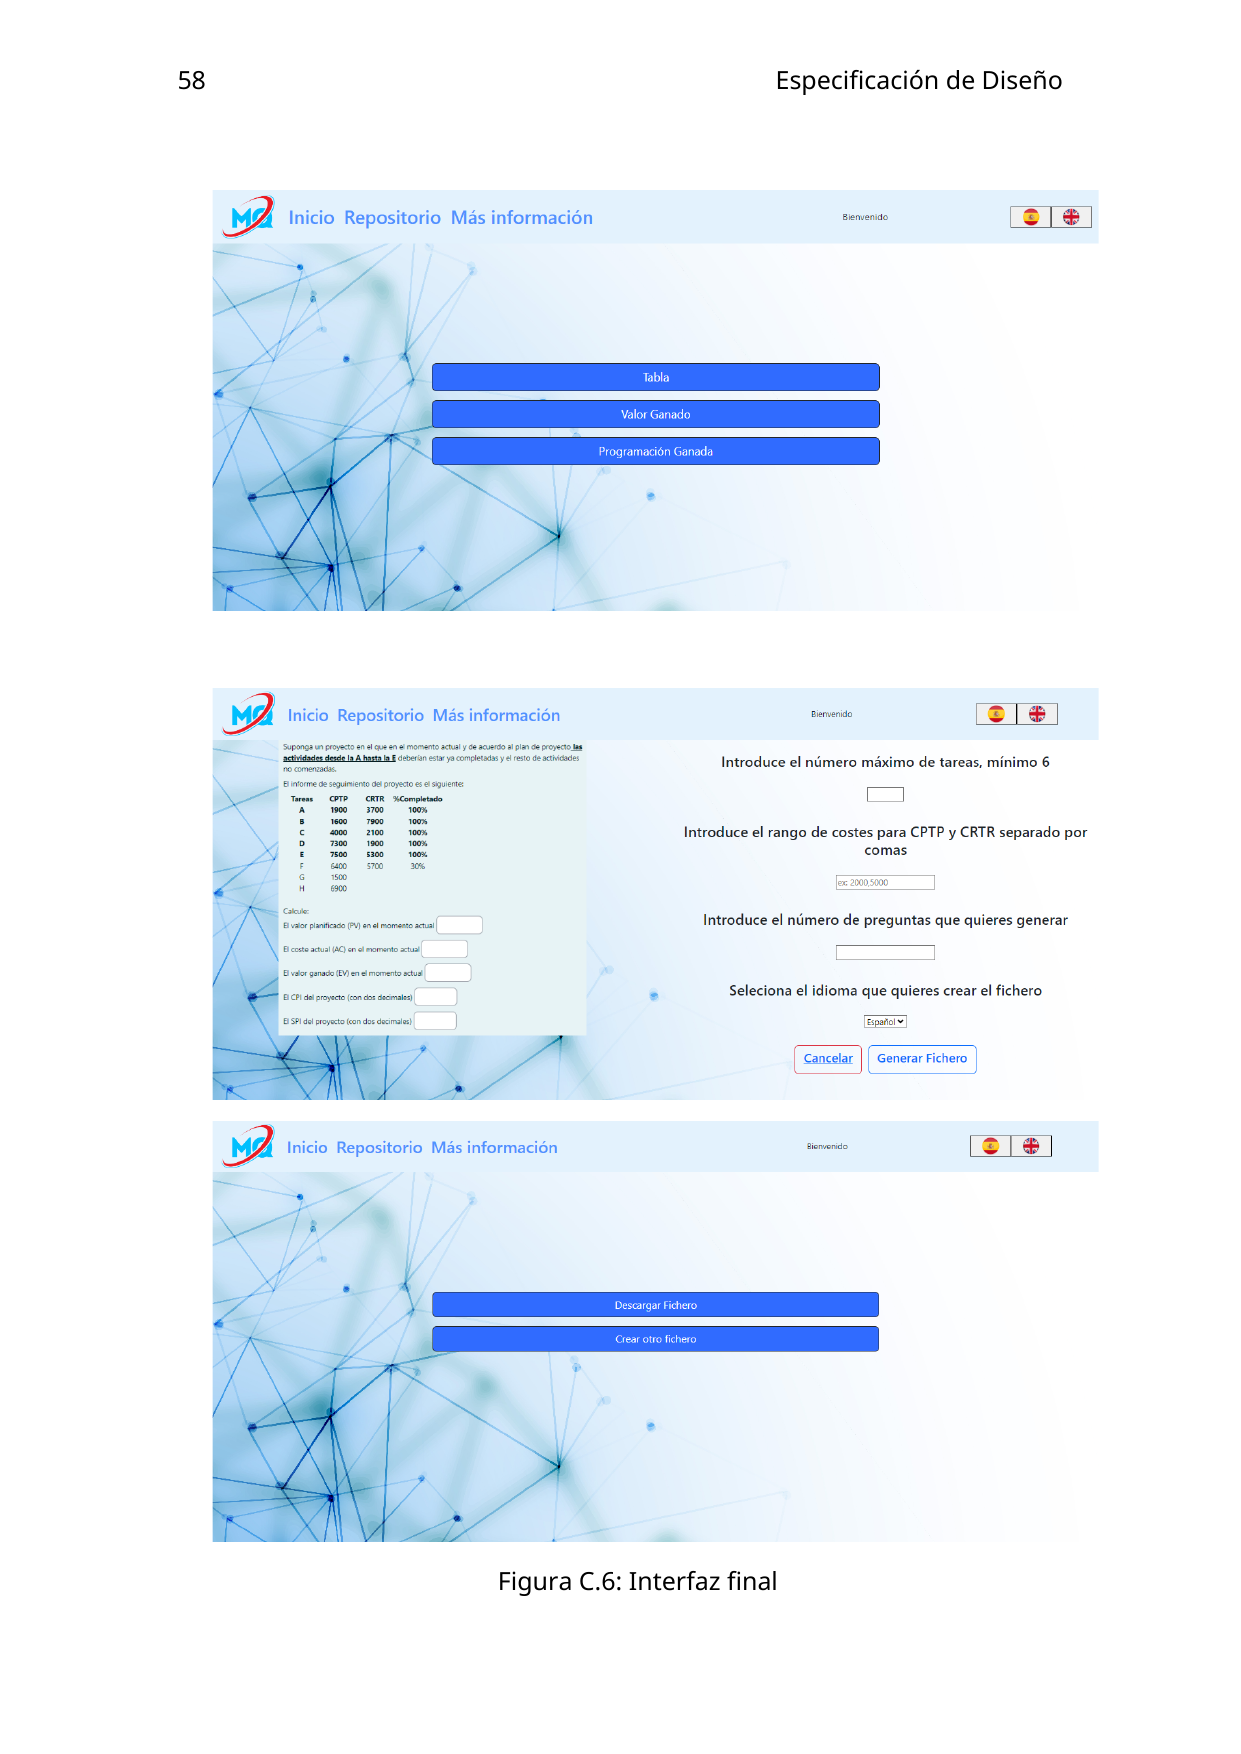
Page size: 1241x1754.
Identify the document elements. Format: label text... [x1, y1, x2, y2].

text Figura C.6: Interfaz final [177, 1564, 1063, 1598]
picture [212, 1121, 1099, 1542]
picture [212, 688, 1099, 1100]
picture [212, 190, 1099, 611]
